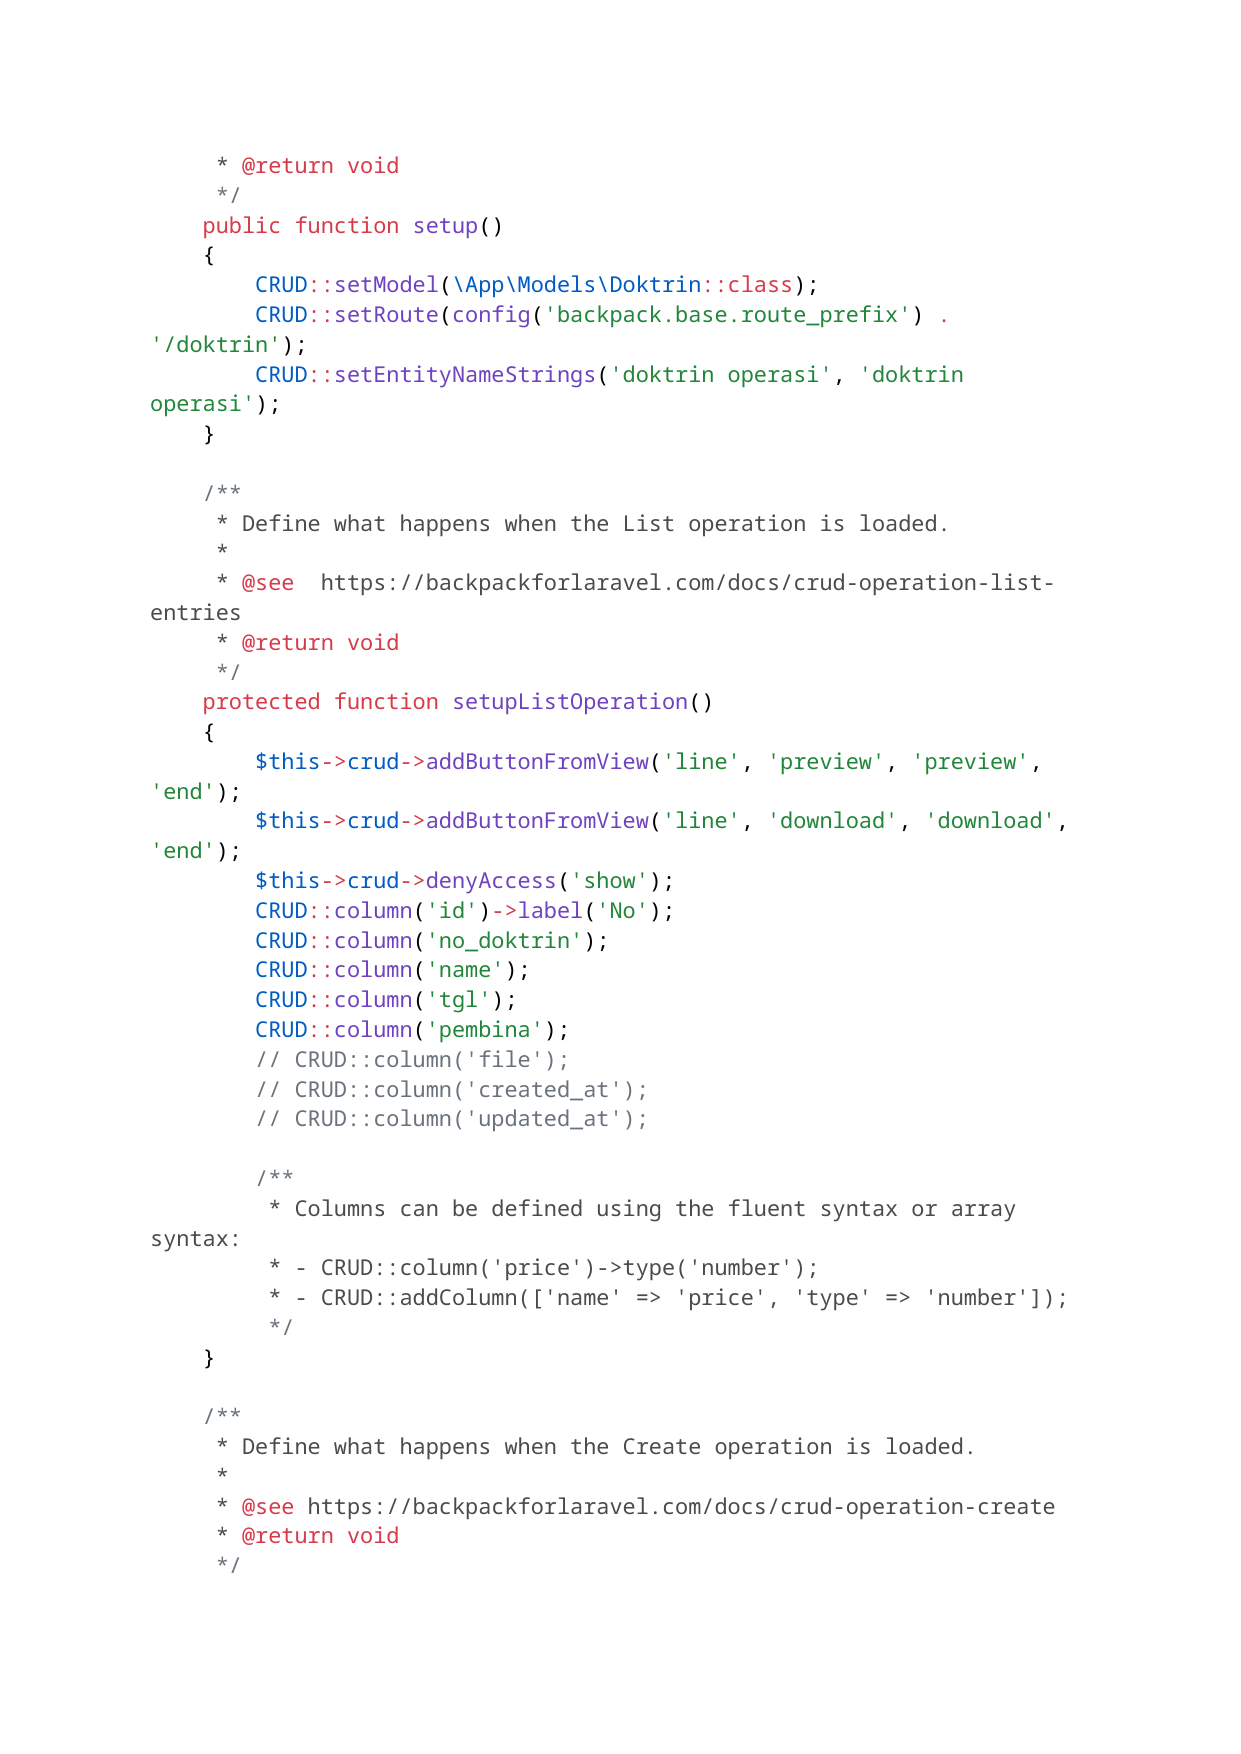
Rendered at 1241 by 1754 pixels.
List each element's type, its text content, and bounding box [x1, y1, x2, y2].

text */ [150, 180, 1090, 209]
text { [150, 239, 1090, 269]
text */ [150, 1312, 1090, 1342]
text { [150, 716, 1090, 746]
text /** [150, 1401, 1090, 1431]
text * [150, 537, 1090, 567]
text // CRUD::column('created_at'); [150, 1073, 1090, 1103]
text */ [150, 1550, 1090, 1580]
text CRUD::column('id')->label('No'); [150, 895, 1090, 924]
text $this->crud->addButtonFromView('line', 'download', 'download', 'end'); [150, 805, 1090, 865]
text * [150, 1461, 1090, 1491]
text * Define what happens when the List operation is loaded. [150, 507, 1090, 537]
text $this->crud->denyAccess('show'); [150, 865, 1090, 895]
text CRUD::column('name'); [150, 954, 1090, 984]
text * @see https://backpackforlaravel.com/docs/crud-operation-list-entries [150, 567, 1090, 627]
text // CRUD::column('updated_at'); [150, 1103, 1090, 1133]
text $this->crud->addButtonFromView('line', 'preview', 'preview', 'end'); [150, 746, 1090, 805]
text */ [150, 656, 1090, 686]
text } [150, 418, 1090, 448]
text * Columns can be defined using the fluent syntax or array syntax: [150, 1193, 1090, 1252]
text CRUD::setEntityNameStrings('doktrin operasi', 'doktrin operasi'); [150, 358, 1090, 418]
text * - CRUD::addColumn(['name' => 'price', 'type' => 'number']); [150, 1282, 1090, 1312]
text * Define what happens when the Create operation is loaded. [150, 1431, 1090, 1461]
text CRUD::column('pembina'); [150, 1014, 1090, 1044]
text CRUD::column('no_doktrin'); [150, 924, 1090, 954]
text CRUD::column('tgl'); [150, 984, 1090, 1014]
text public function setup() [150, 209, 1090, 239]
text /** [150, 1163, 1090, 1193]
text * @return void [150, 150, 1090, 180]
text /** [150, 478, 1090, 507]
text * @see https://backpackforlaravel.com/docs/crud-operation-create [150, 1491, 1090, 1520]
text // CRUD::column('file'); [150, 1044, 1090, 1073]
text * @return void [150, 627, 1090, 656]
text protected function setupListOperation() [150, 686, 1090, 716]
text * @return void [150, 1520, 1090, 1550]
text CRUD::setModel(\App\Models\Doktrin::class); [150, 269, 1090, 299]
text } [150, 1342, 1090, 1371]
text CRUD::setRoute(config('backpack.base.route_prefix') . '/doktrin'); [150, 299, 1090, 358]
text * - CRUD::column('price')->type('number'); [150, 1252, 1090, 1282]
